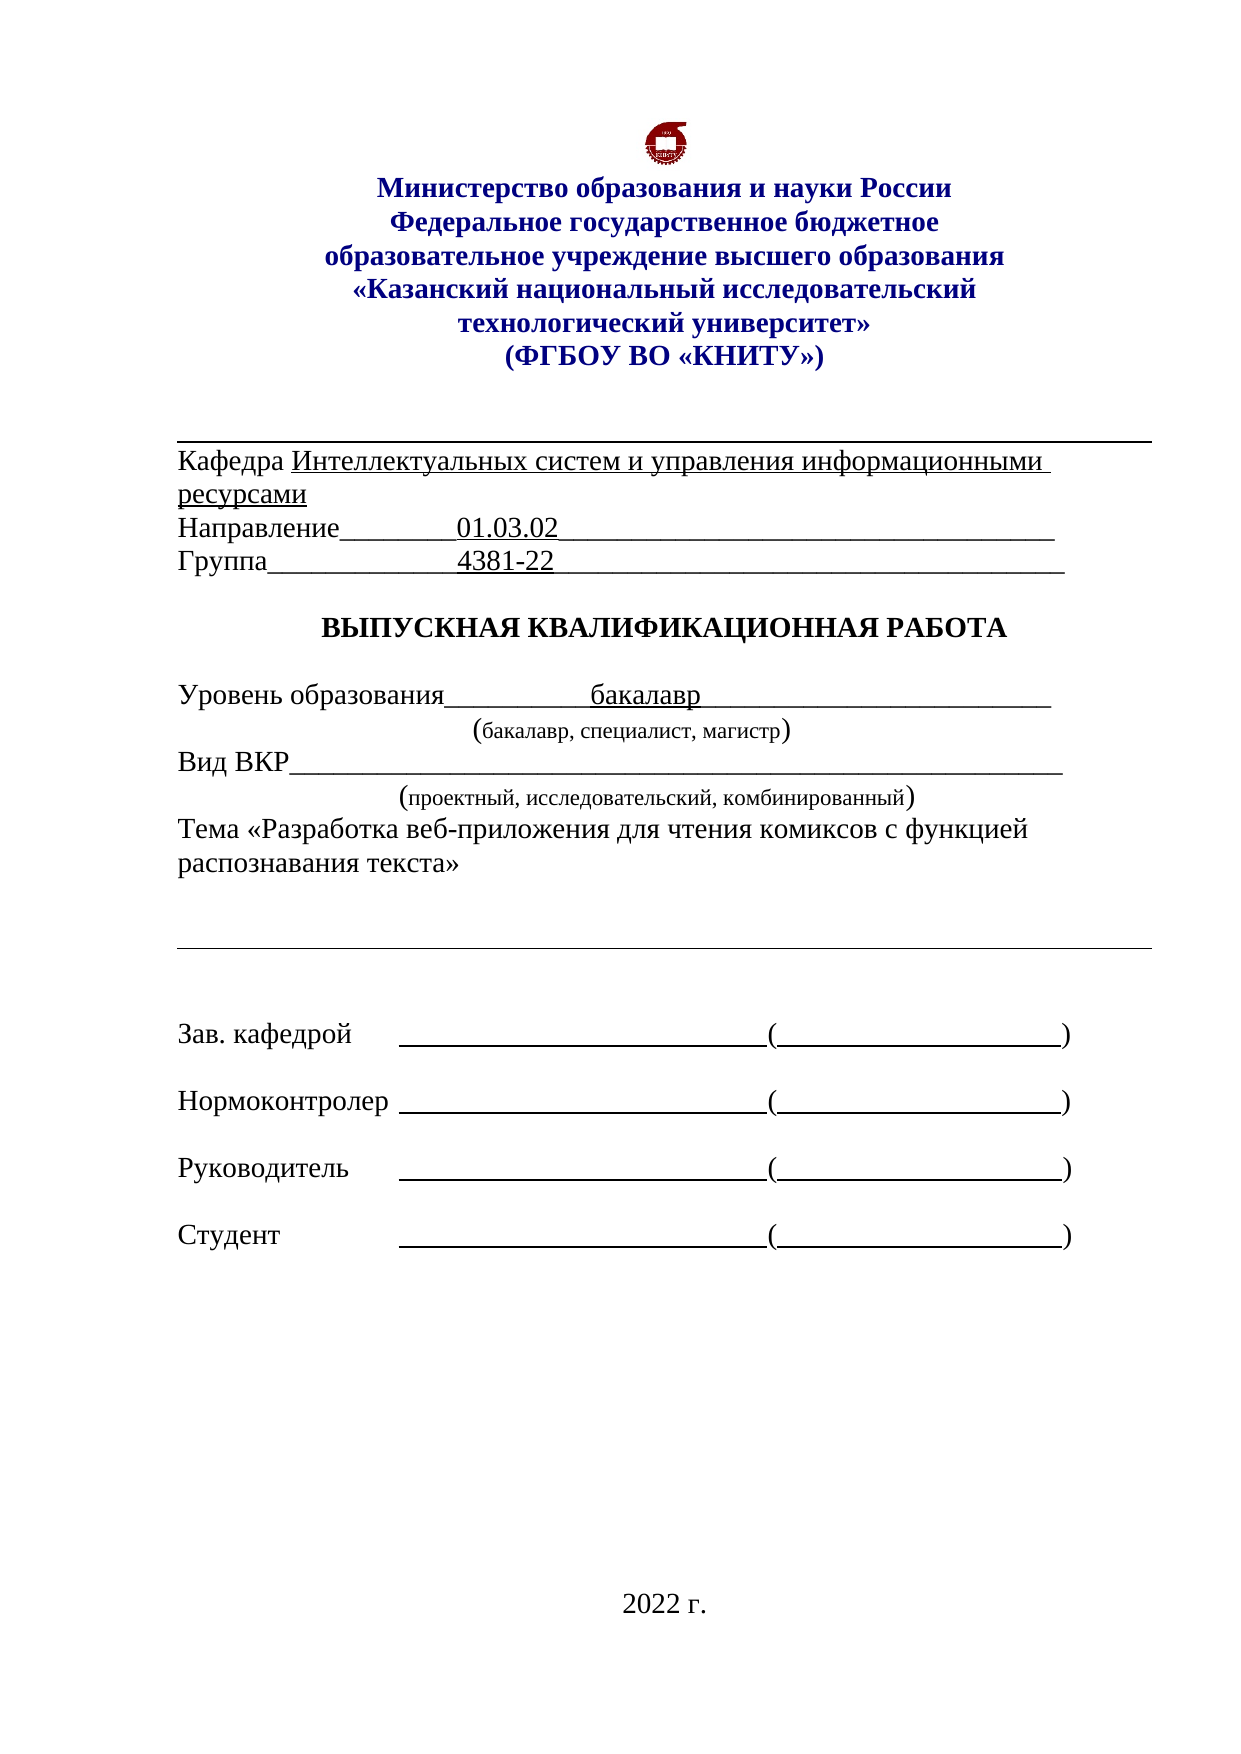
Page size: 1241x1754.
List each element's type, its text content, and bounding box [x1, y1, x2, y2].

text Министерство образования и науки России [177, 171, 1152, 204]
text ВЫПУСКНАЯ КВАЛИФИКАЦИОННАЯ РАБОТА [177, 610, 1152, 644]
text Кафедра Интеллектуальных систем и управления информационными ресурсами [177, 443, 1152, 510]
text Федеральное государственное бюджетное [177, 204, 1152, 238]
text технологический университет» [177, 305, 1152, 338]
text Уровень образования__________бакалавр________________________ [177, 677, 1152, 711]
text «Казанский национальный исследовательский [177, 271, 1152, 305]
text Руководитель ( ) [177, 1150, 1152, 1184]
text Направление________01.03.02__________________________________ [177, 510, 1152, 543]
text Студент ( ) [177, 1217, 1152, 1251]
text (проектный, исследовательский, комбинированный) [177, 778, 1152, 812]
picture [636, 118, 693, 171]
text 2022 г. [177, 1586, 1152, 1620]
text Группа_____________4381-22___________________________________ [177, 543, 1152, 577]
text (бакалавр, специалист, магистр) [177, 711, 1152, 744]
text (ФГБОУ ВО «КНИТУ») [177, 338, 1152, 372]
text Вид ВКР_____________________________________________________ [177, 744, 1152, 778]
text Нормоконтролер ( ) [177, 1083, 1152, 1117]
text Тема «Разработка веб-приложения для чтения комиксов с функцией распознавания текста» [177, 812, 1152, 879]
text образовательное учреждение высшего образования [177, 238, 1152, 271]
text Зав. кафедрой ( ) [177, 1016, 1152, 1049]
